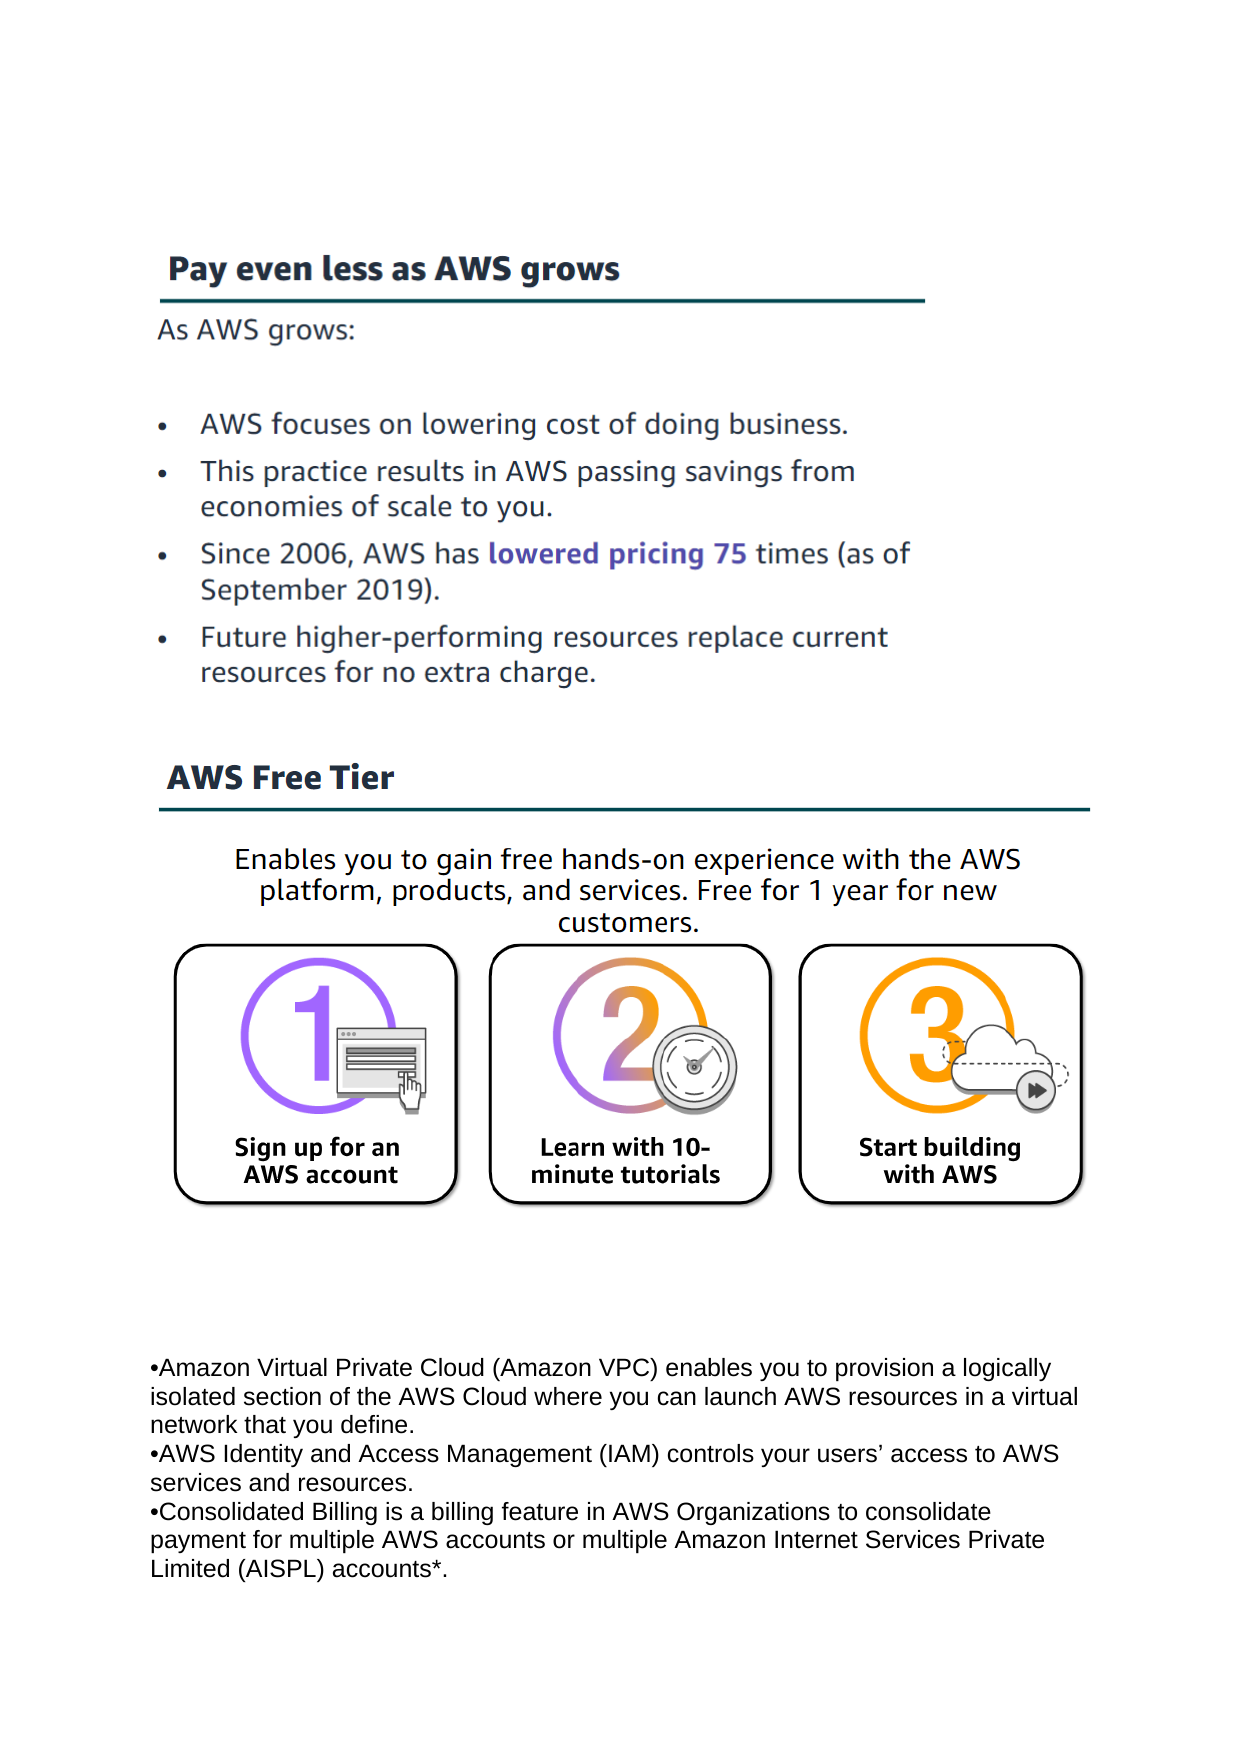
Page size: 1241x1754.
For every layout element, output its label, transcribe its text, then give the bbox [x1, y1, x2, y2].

picture [150, 243, 926, 693]
text •AWS Identity and Access Management (IAM) controls your users’ access to AWS services and resources. [150, 1439, 1090, 1497]
picture [150, 754, 1091, 1228]
text •Amazon Virtual Private Cloud (Amazon VPC) enables you to provision a logically isolated section of the AWS Cloud where you can launch AWS resources in a virtual network that you define. [150, 1353, 1090, 1439]
text •Consolidated Billing is a billing feature in AWS Organizations to consolidate payment for multiple AWS accounts or multiple Amazon Internet Services Private Limited (AISPL) accounts*. [150, 1497, 1090, 1583]
